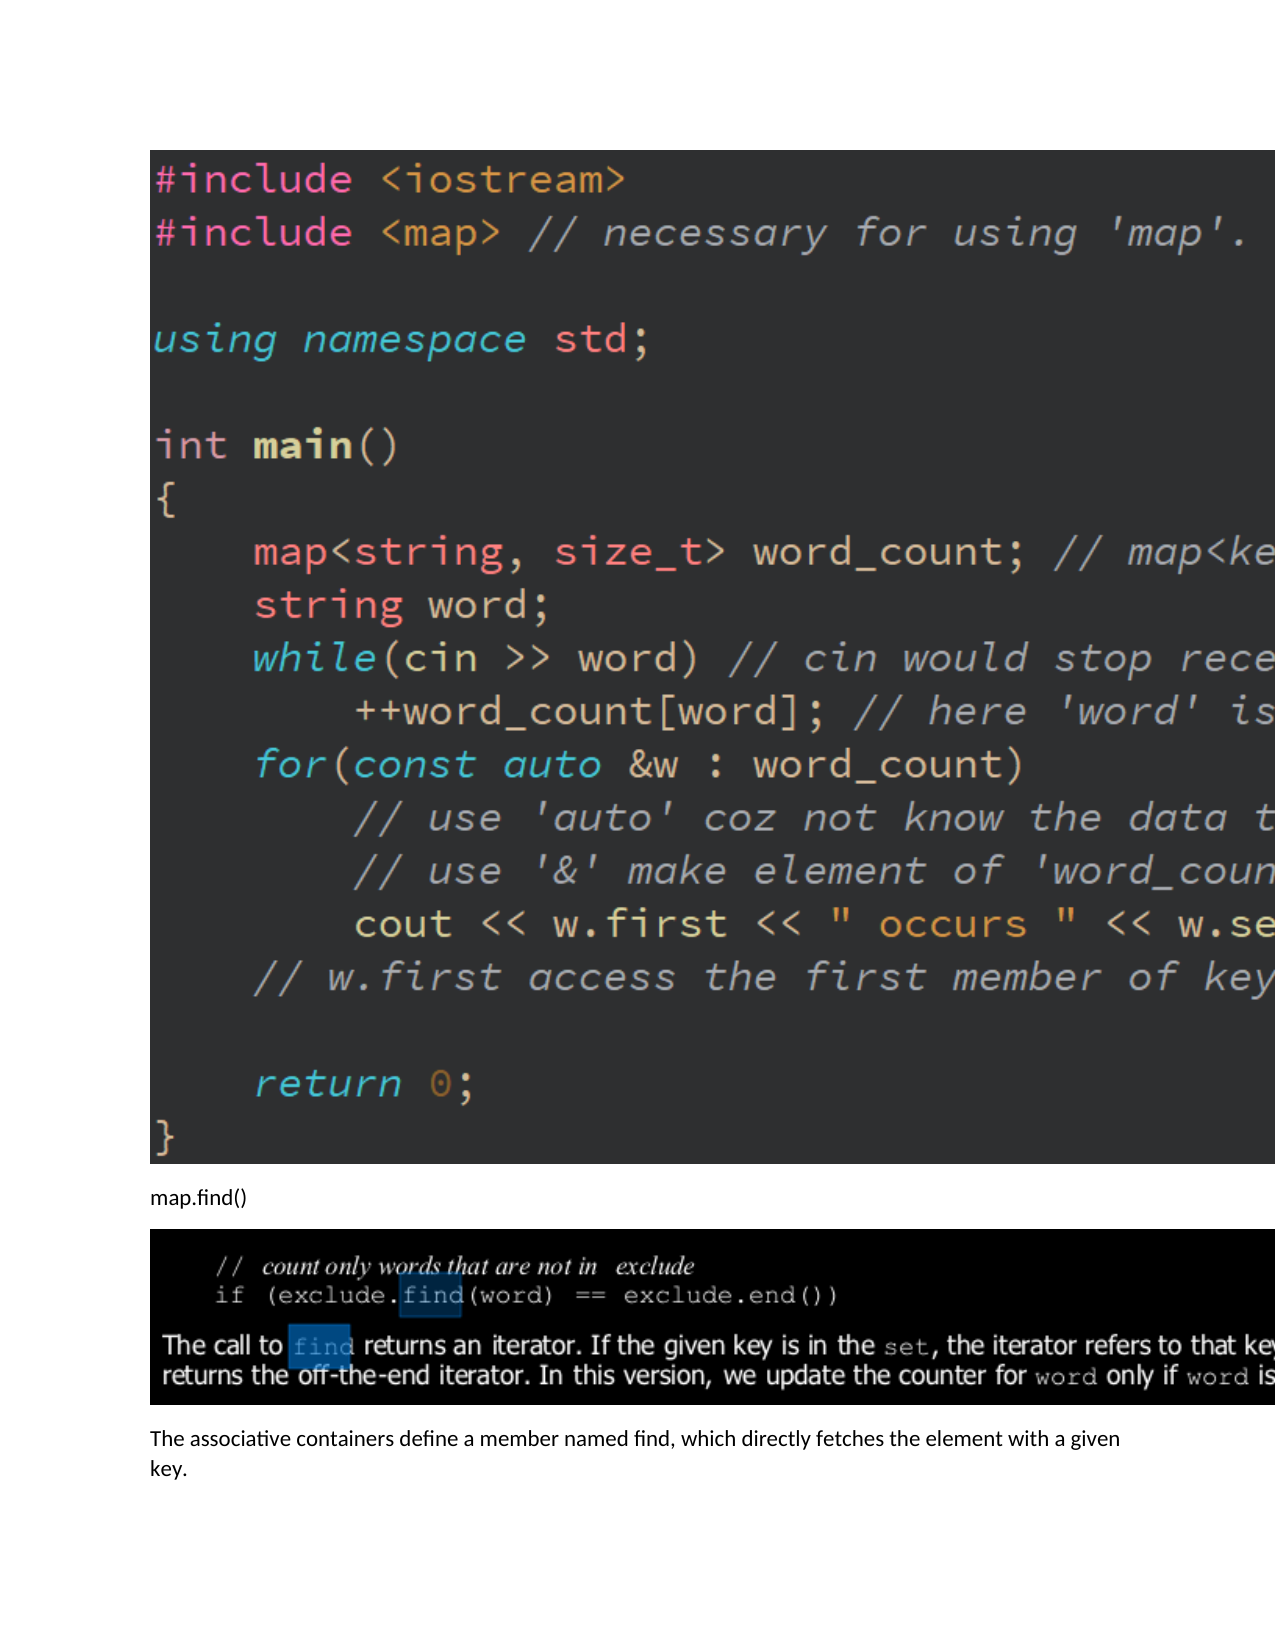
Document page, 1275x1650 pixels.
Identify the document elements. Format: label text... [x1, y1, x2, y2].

text map.find() [150, 1183, 1125, 1211]
text The associative containers define a member named find, which directly fetches the element with a given key. [150, 1424, 1125, 1482]
picture [150, 1229, 1275, 1405]
picture [150, 150, 1275, 1164]
